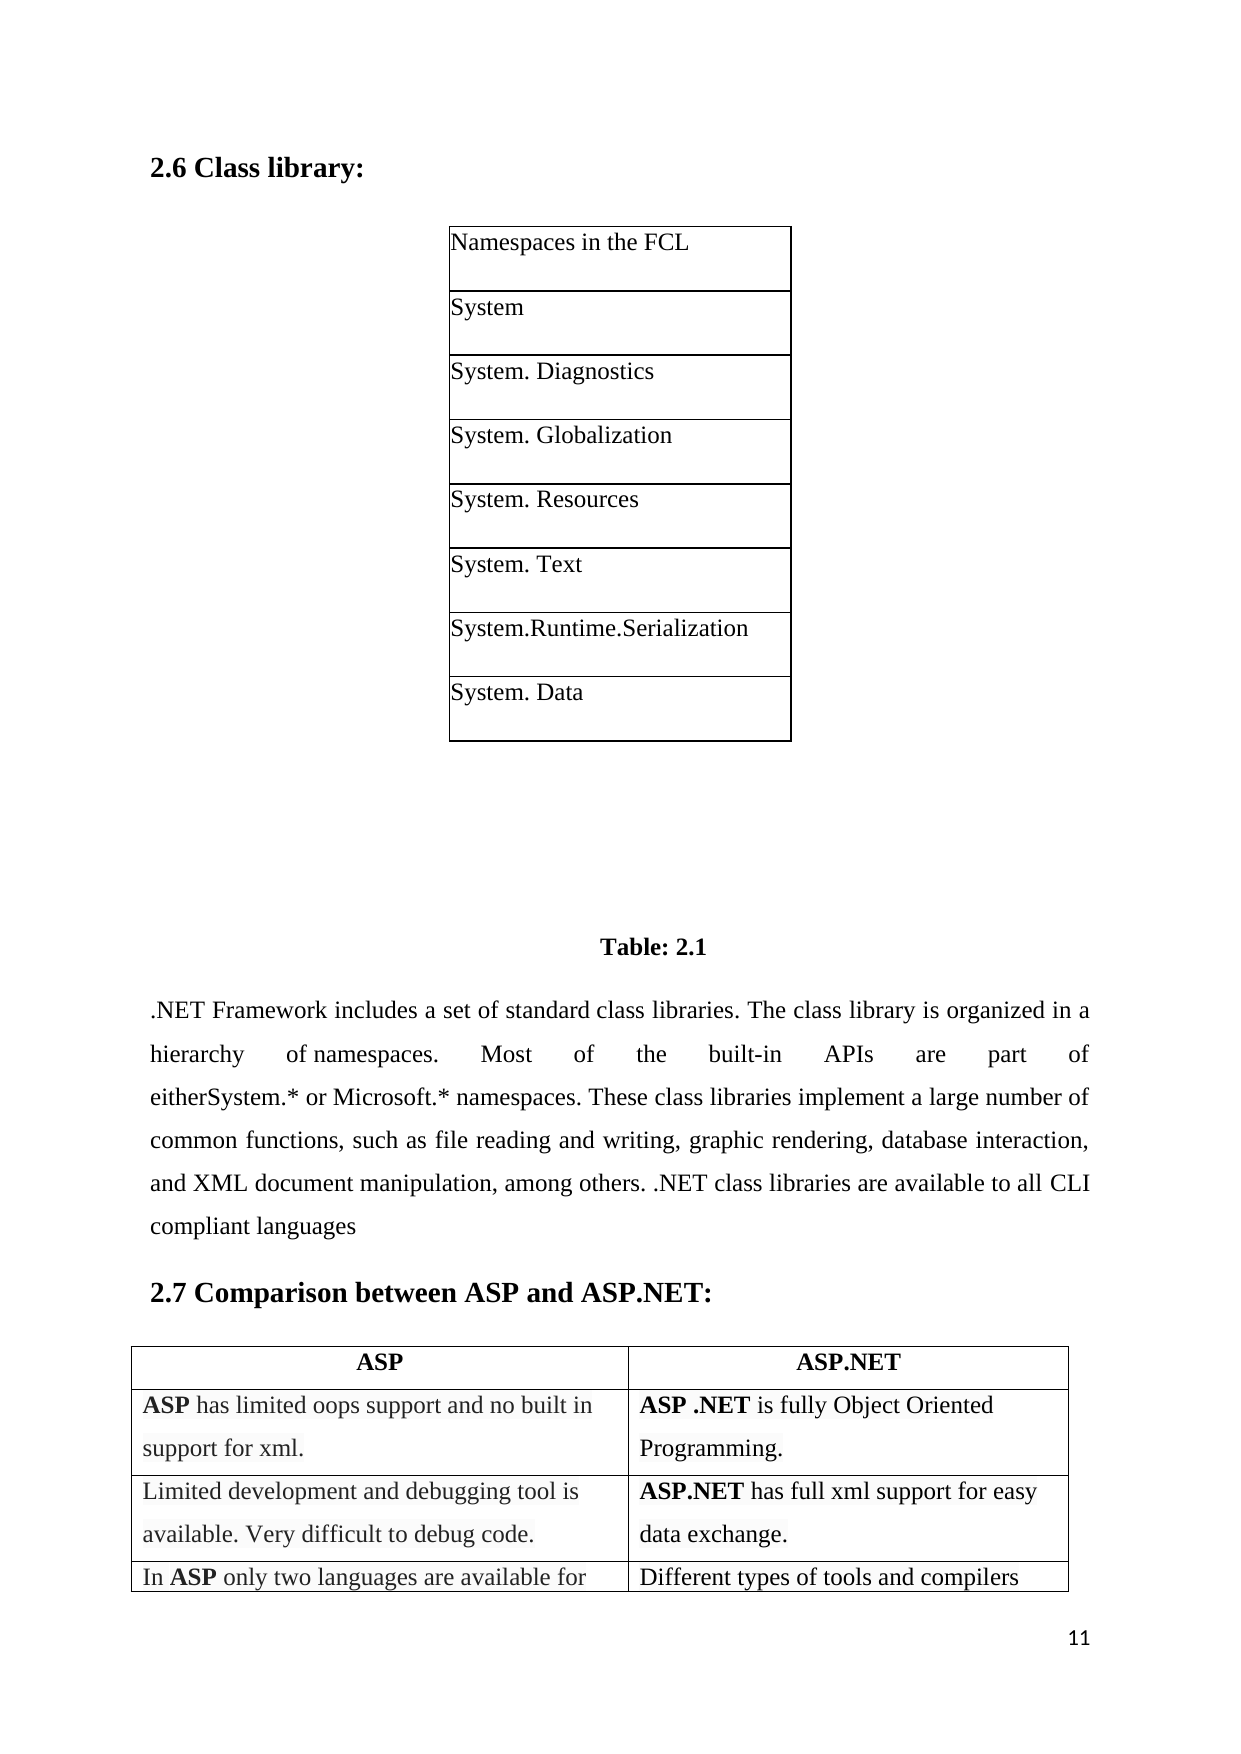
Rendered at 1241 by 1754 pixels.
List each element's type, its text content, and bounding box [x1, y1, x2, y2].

table_cell System. Globalization [450, 420, 790, 483]
table_cell System. Text [450, 549, 790, 611]
table_cell System.Runtime.Serialization [450, 613, 790, 676]
table_cell Limited development and debugging tool is available. Very difficult to debug code. [132, 1476, 628, 1561]
table_cell ASP .NET is fully Object Oriented Programming. [629, 1390, 1068, 1475]
table_header ASP.NET [629, 1347, 1068, 1389]
text 2.6 Class library: [150, 150, 1090, 183]
table_cell System. Diagnostics [450, 356, 790, 419]
table_cell ASP.NET has full xml support for easy data exchange. [629, 1476, 1068, 1561]
table_cell System. Resources [450, 485, 790, 547]
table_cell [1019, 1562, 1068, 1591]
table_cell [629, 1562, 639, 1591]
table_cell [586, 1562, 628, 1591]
table_cell System [450, 292, 790, 354]
table_header ASP [132, 1347, 628, 1389]
table_cell ASP has limited oops support and no built in support for xml. [132, 1390, 628, 1475]
text 2.7 Comparison between ASP and ASP.NET: [150, 1275, 1090, 1309]
text Table: 2.1 [525, 932, 1090, 960]
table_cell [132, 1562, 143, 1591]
table_header Namespaces in the FCL [450, 227, 790, 290]
text .NET Framework includes a set of standard class libraries. The class library is organized in a hierarchy of namespaces. Most of the built-in APIs are part of eitherSystem.* or Microsoft.* namespaces. These class libraries implement a large number of common functions, such as file reading and writing, graphic rendering, database interaction, and XML document manipulation, among others. .NET class libraries are available to all CLI compliant languages [150, 996, 1090, 1240]
table_cell System. Data [450, 677, 790, 740]
